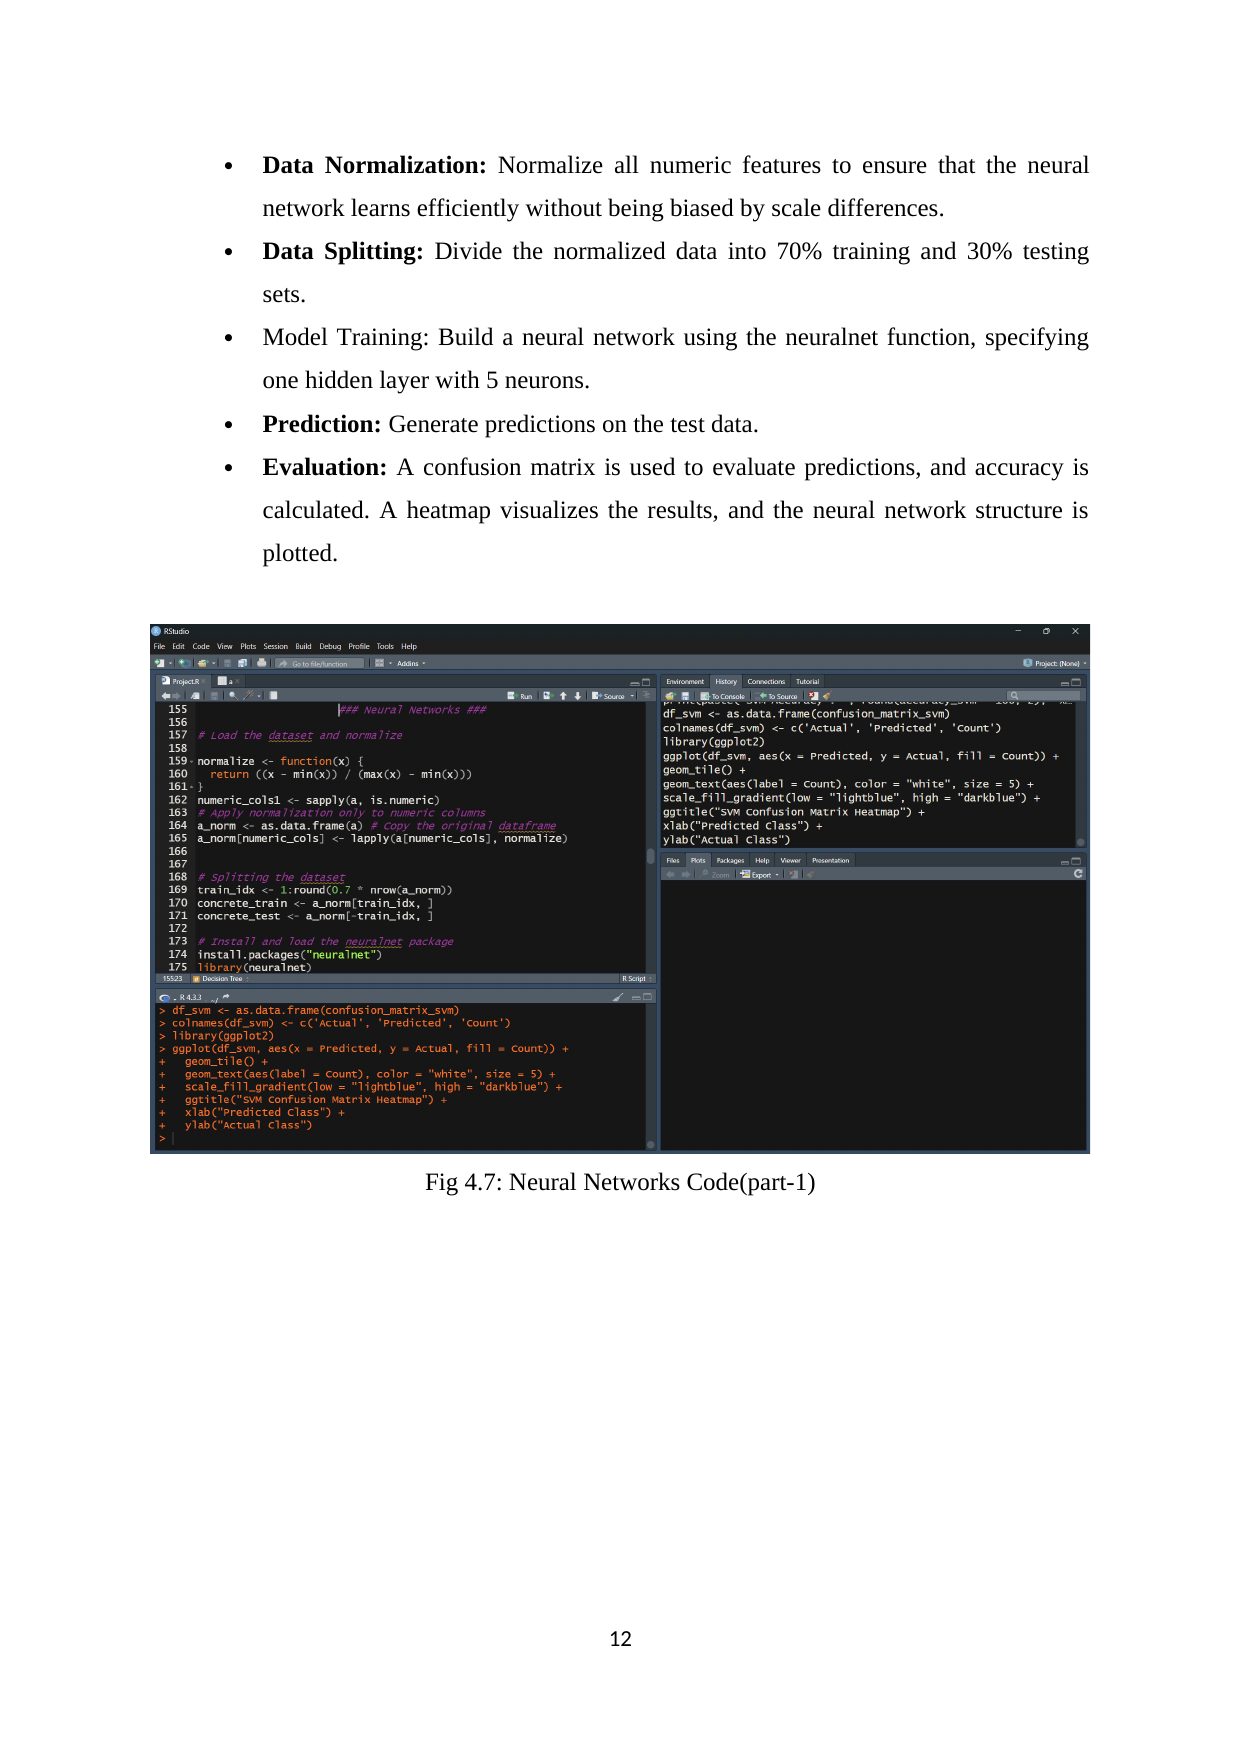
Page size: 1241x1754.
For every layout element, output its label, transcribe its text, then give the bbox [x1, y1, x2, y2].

list Evaluation: A confusion matrix is used to evaluate predictions, and accuracy is calculated. A heatmap visualizes the results, and the neural network structure is plotted. [225, 452, 1090, 567]
list Prediction: Generate predictions on the test data. [225, 409, 1090, 437]
picture [150, 624, 1091, 1154]
list Data Splitting: Divide the normalized data into 70% training and 30% testing sets. [225, 236, 1090, 308]
list Data Normalization: Normalize all numeric features to ensure that the neural network learns efficiently without being biased by scale differences. [225, 150, 1090, 222]
text Fig 4.7: Neural Networks Code(part-1) [150, 1167, 1090, 1196]
list Model Training: Build a neural network using the neuralnet function, specifying one hidden layer with 5 neurons. [225, 322, 1090, 394]
